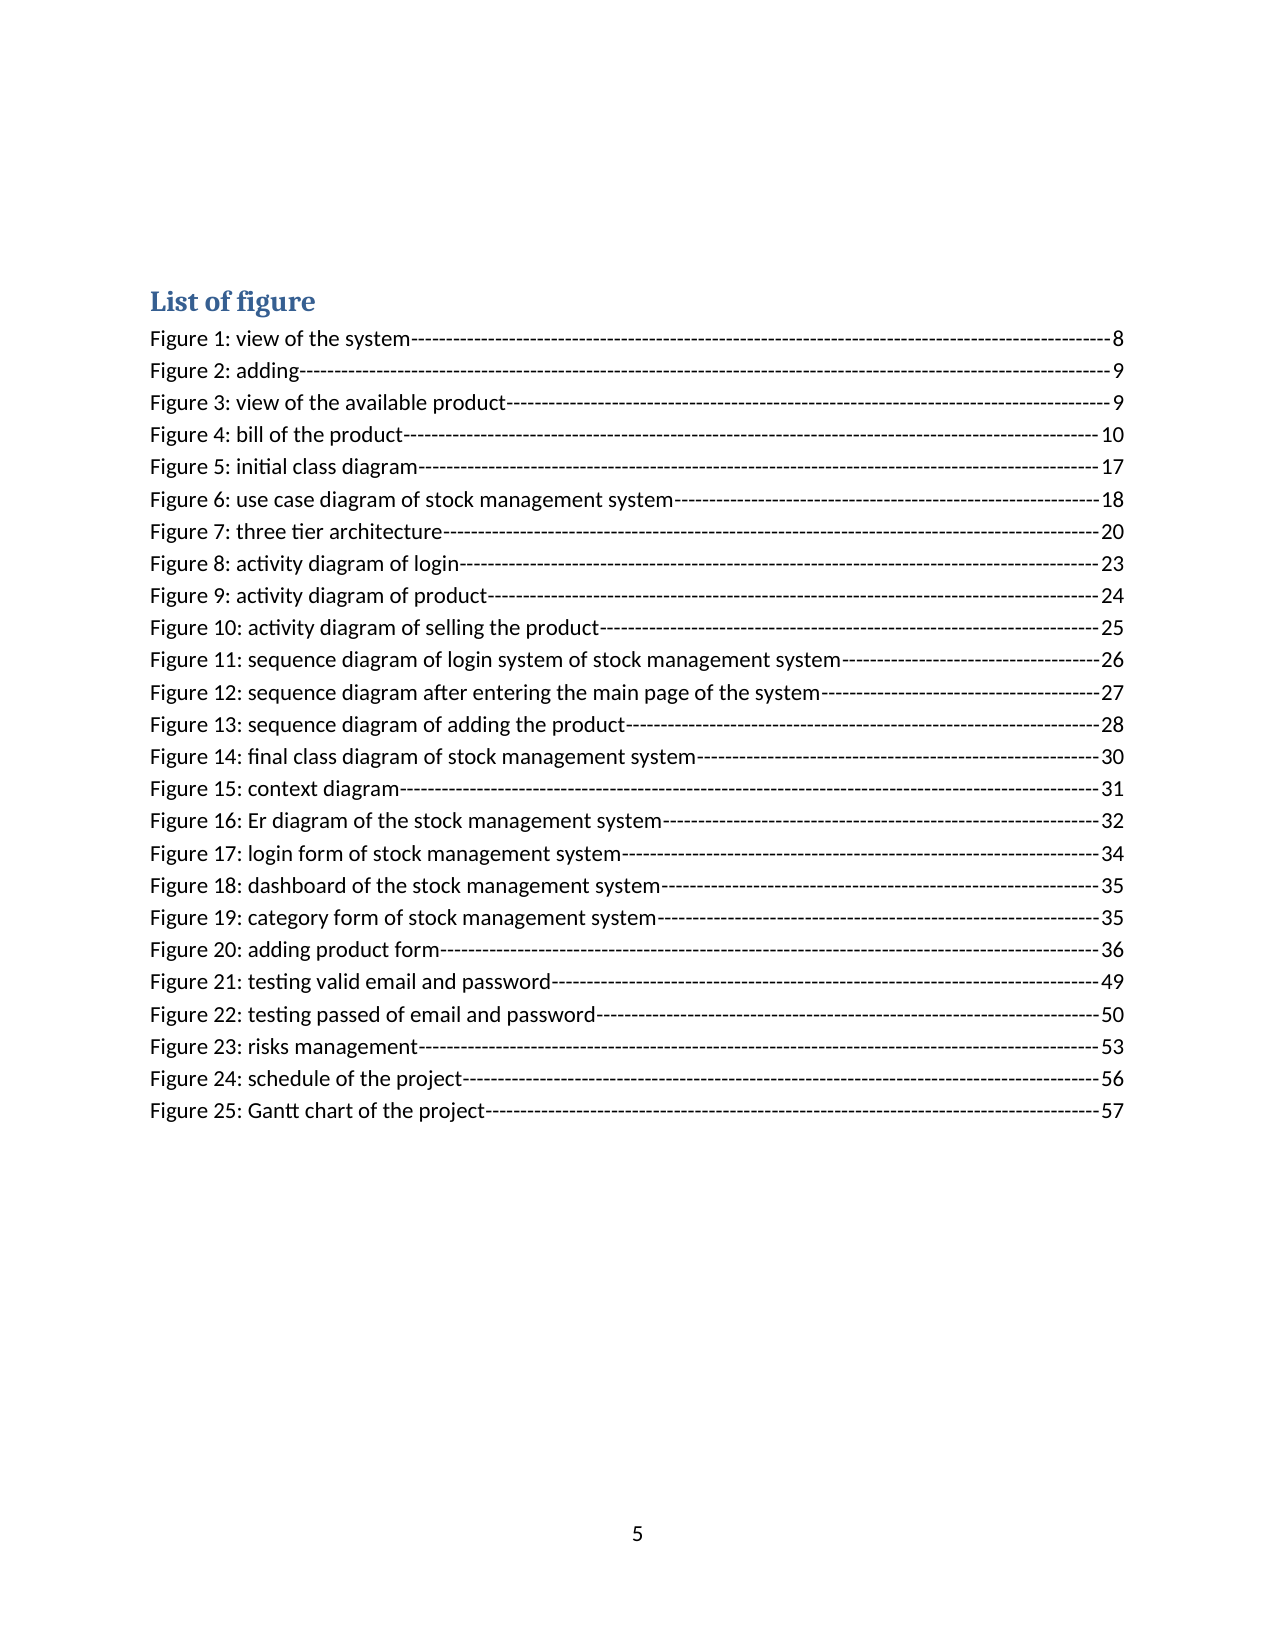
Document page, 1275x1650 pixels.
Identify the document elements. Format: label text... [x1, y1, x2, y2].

text Figure 8: activity diagram of login 23 [150, 549, 1125, 577]
text Figure 24: schedule of the project 56 [150, 1064, 1125, 1092]
text Figure 15: context diagram 31 [150, 774, 1125, 802]
text Figure 11: sequence diagram of login system of stock management system 26 [150, 646, 1125, 674]
text Figure 19: category form of stock management system 35 [150, 903, 1125, 931]
text Figure 22: testing passed of email and password 50 [150, 1000, 1125, 1028]
text Figure 6: use case diagram of stock management system 18 [150, 485, 1125, 513]
text Figure 3: view of the available product 9 [150, 388, 1125, 416]
subtitle List of figure [150, 285, 1125, 319]
text Figure 13: sequence diagram of adding the product 28 [150, 710, 1125, 738]
text Figure 25: Gantt chart of the project 57 [150, 1096, 1125, 1124]
text Figure 9: activity diagram of product 24 [150, 581, 1125, 609]
text Figure 21: testing valid email and password 49 [150, 967, 1125, 996]
text Figure 17: login form of stock management system 34 [150, 839, 1125, 867]
text Figure 14: final class diagram of stock management system 30 [150, 742, 1125, 770]
text Figure 5: initial class diagram 17 [150, 452, 1125, 481]
text Figure 20: adding product form 36 [150, 935, 1125, 963]
text Figure 18: dashboard of the stock management system 35 [150, 871, 1125, 899]
text Figure 4: bill of the product 10 [150, 420, 1125, 448]
text Figure 7: three tier architecture 20 [150, 517, 1125, 545]
text Figure 2: adding 9 [150, 356, 1125, 384]
text Figure 16: Er diagram of the stock management system 32 [150, 807, 1125, 834]
text Figure 1: view of the system 8 [150, 324, 1125, 352]
text Figure 23: risks management 53 [150, 1032, 1125, 1060]
text Figure 12: sequence diagram after entering the main page of the system 27 [150, 678, 1125, 706]
text Figure 10: activity diagram of selling the product 25 [150, 613, 1125, 641]
